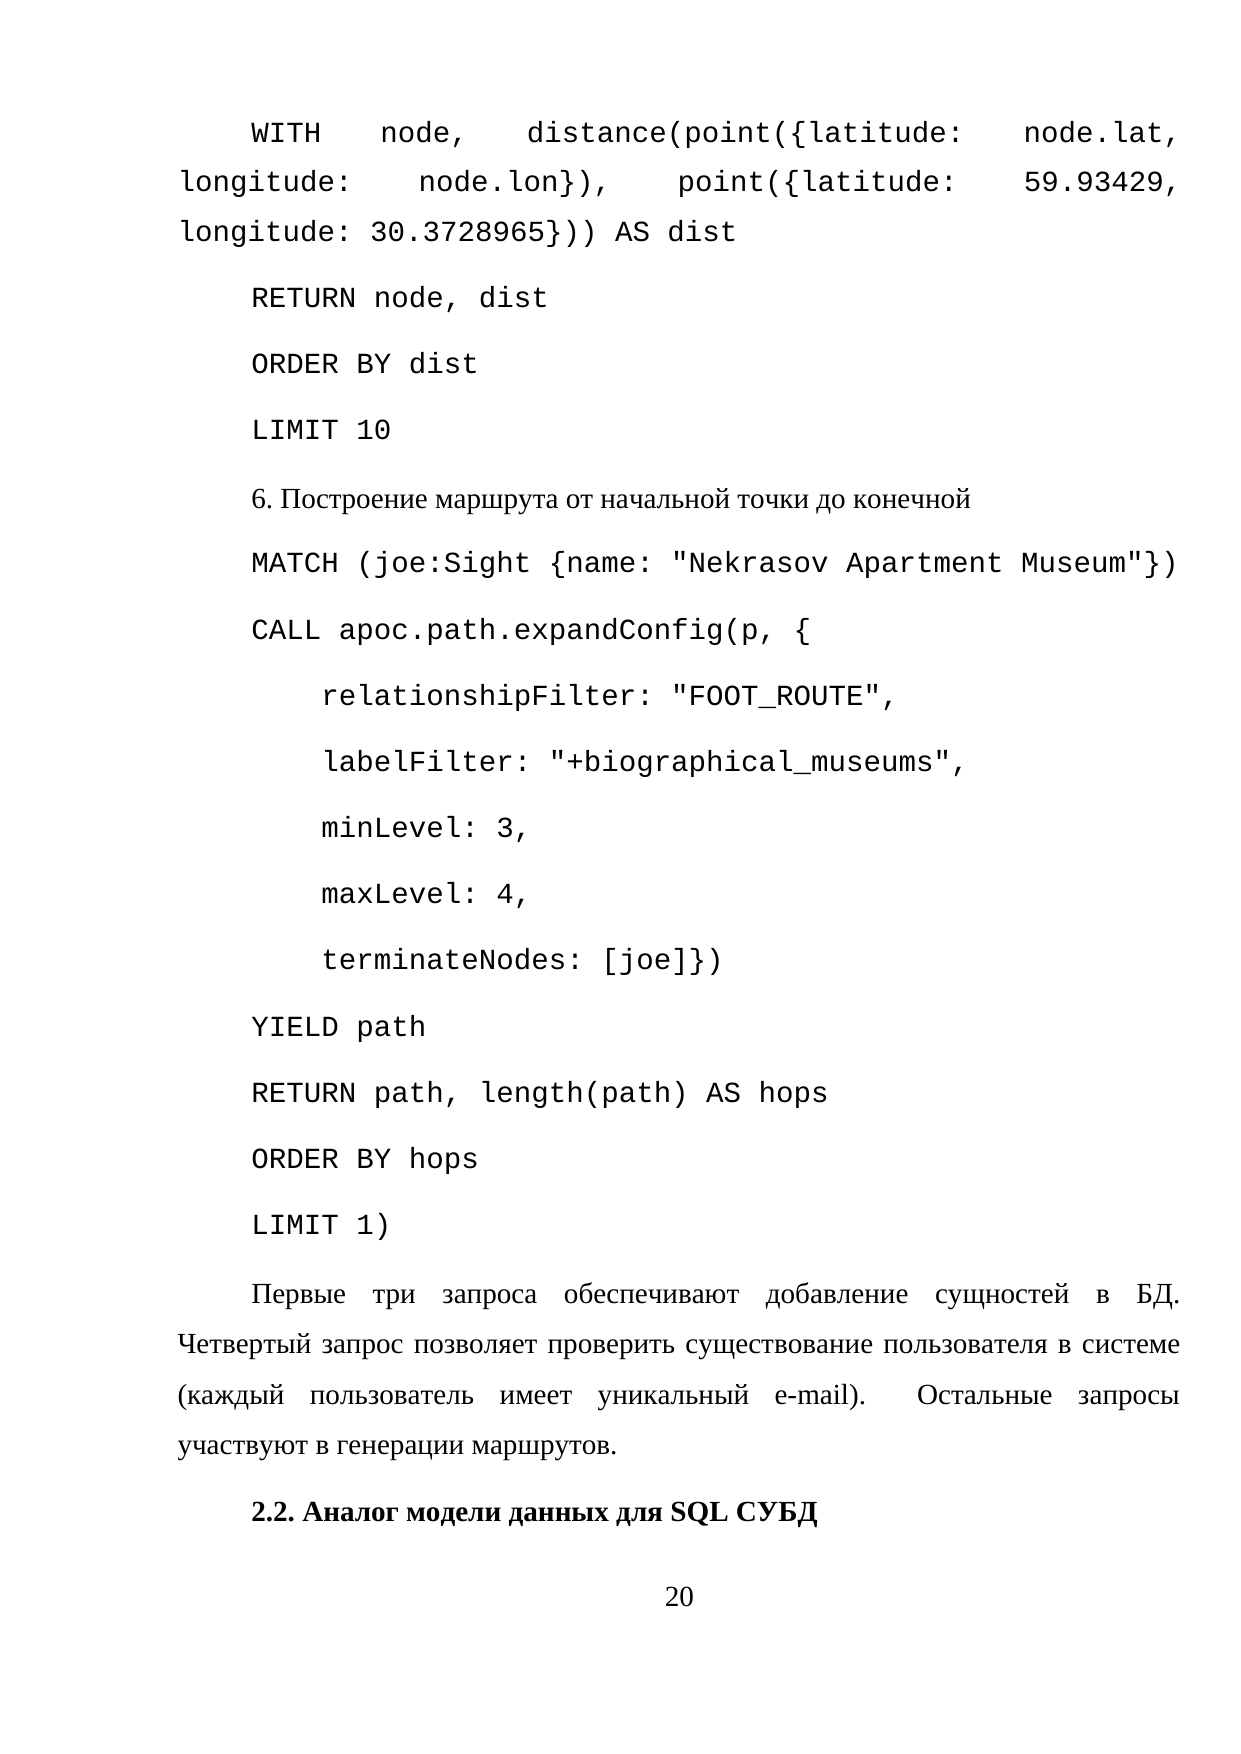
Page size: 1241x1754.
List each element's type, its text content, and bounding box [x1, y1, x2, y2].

text ORDER BY hops [177, 1144, 1181, 1177]
text terminateNodes: [joe]}) [177, 946, 1181, 978]
text RETURN path, length(path) AS hops [177, 1078, 1181, 1111]
text RETURN node, dist [177, 283, 1181, 316]
text maxLevel: 4, [177, 879, 1181, 912]
text minLevel: 3, [177, 813, 1181, 846]
text LIMIT 10 [177, 416, 1181, 448]
text LIMIT 1) [177, 1210, 1181, 1243]
text MATCH (joe:Sight {name: "Nekrasov Apartment Museum"}) [177, 549, 1181, 582]
text CALL apoc.path.expandConfig(p, { [177, 615, 1181, 648]
text relationshipFilter: "FOOT_ROUTE", [177, 681, 1181, 714]
text Первые три запроса обеспечивают добавление сущностей в БД. Четвертый запрос позволяет проверить существование пользователя в системе (каждый пользователь имеет уникальный e-mail). Остальные запросы участвуют в генерации маршрутов. [177, 1276, 1181, 1461]
text ORDER BY dist [177, 349, 1181, 382]
text 2.2. Аналог модели данных для SQL СУБД [177, 1494, 1181, 1528]
text WITH node, distance(point({latitude: node.lat, longitude: node.lon}), point({latitude: 59.93429, longitude: 30.3728965})) AS dist [177, 118, 1181, 250]
text labelFilter: "+biographical_museums", [177, 747, 1181, 780]
text YIELD path [177, 1012, 1181, 1045]
text 6. Построение маршрута от начальной точки до конечной [177, 482, 1181, 515]
